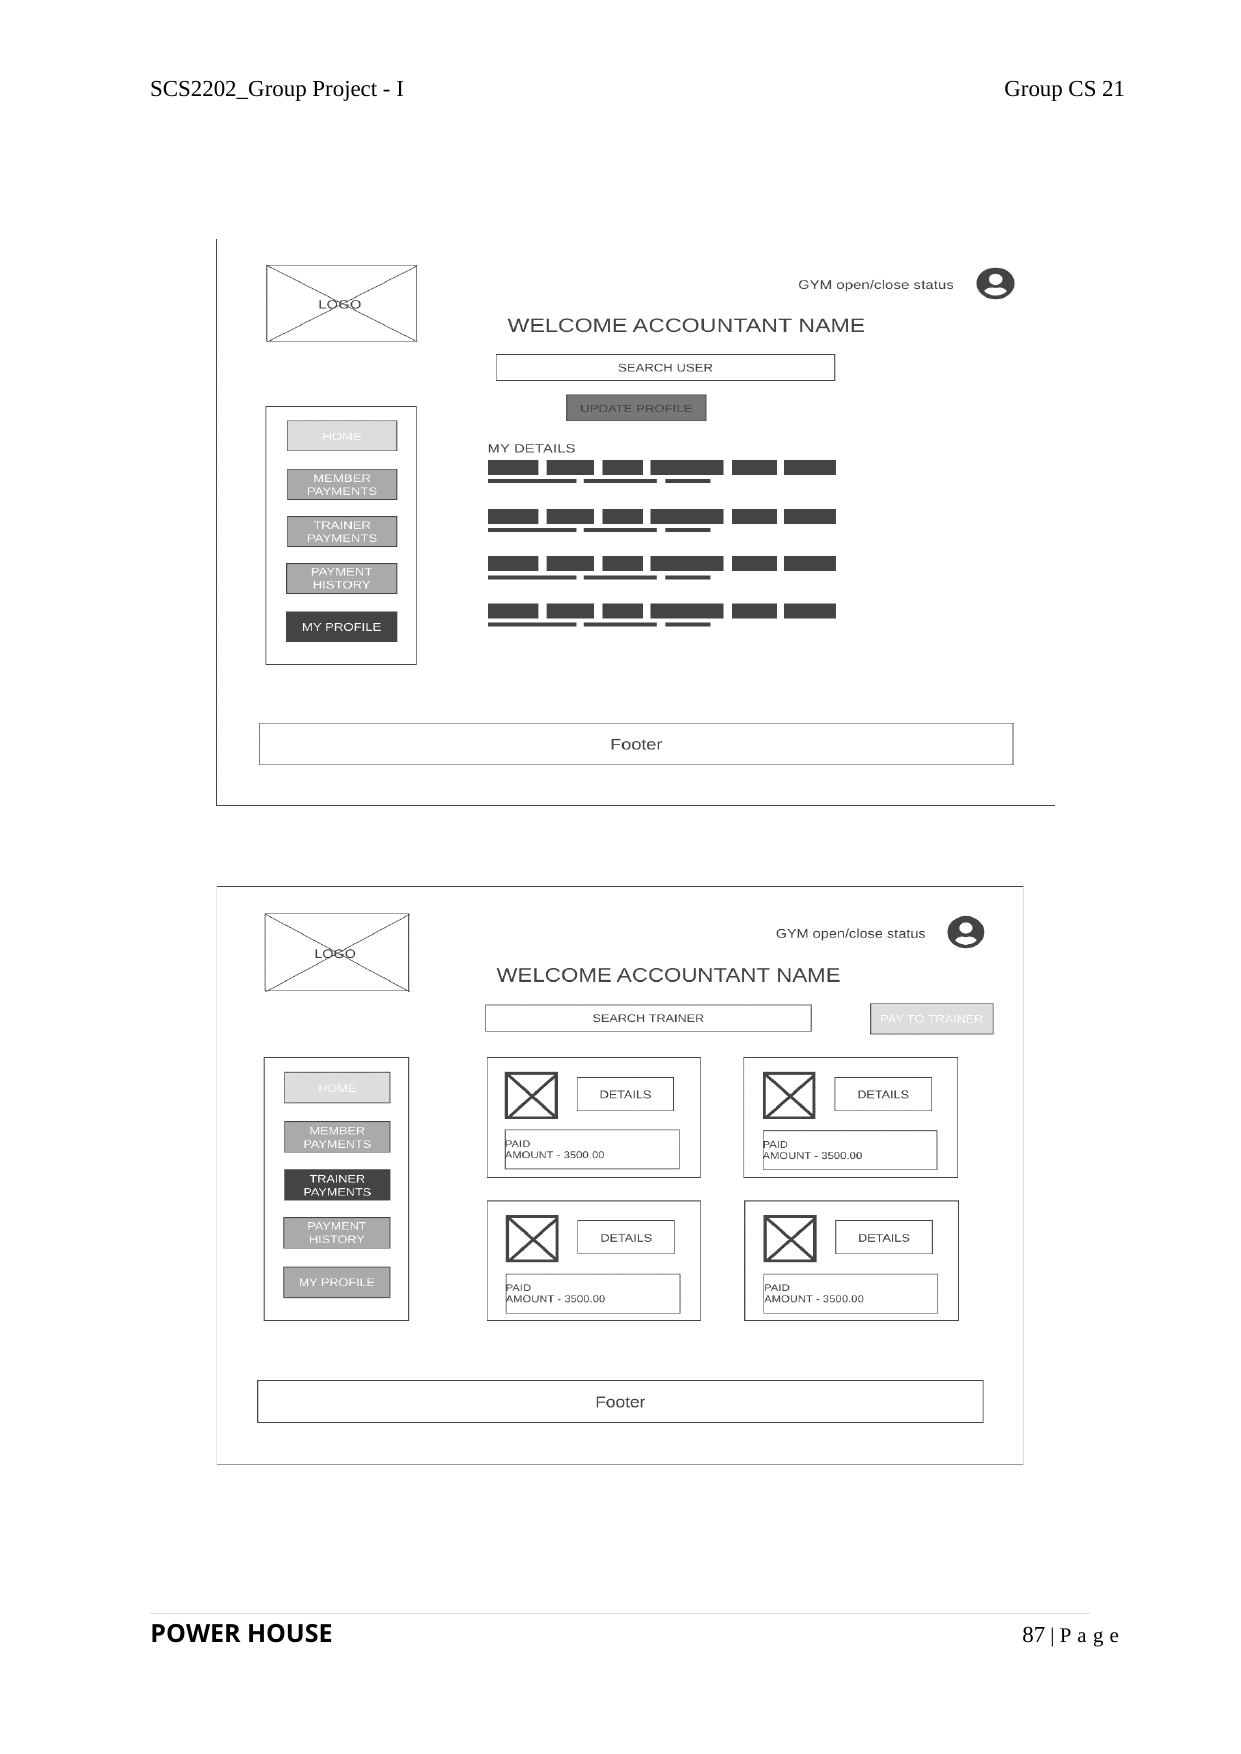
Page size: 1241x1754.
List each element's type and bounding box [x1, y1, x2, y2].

picture [216, 239, 1055, 807]
picture [216, 886, 1024, 1466]
